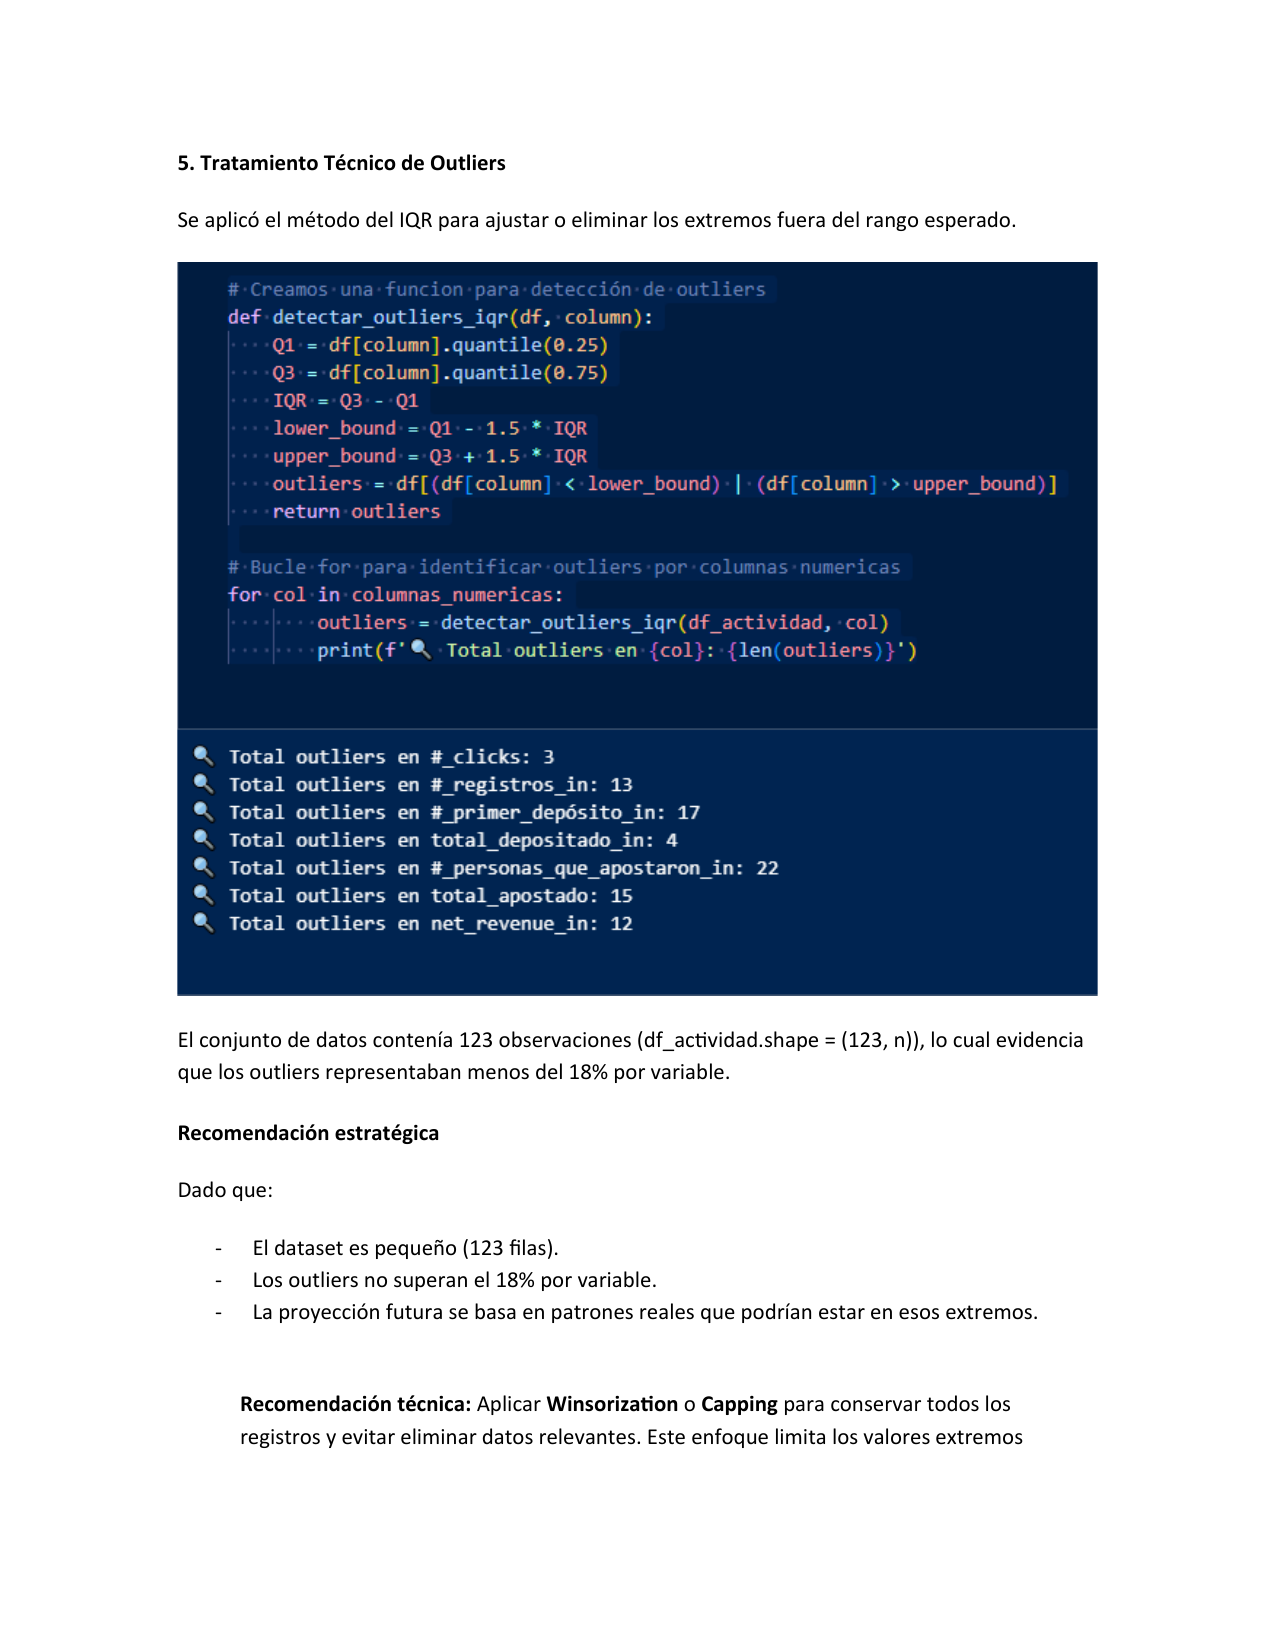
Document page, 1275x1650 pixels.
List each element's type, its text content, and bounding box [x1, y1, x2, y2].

list El dataset es pequeño (123 filas). [215, 1233, 1098, 1261]
text El conjunto de datos contenía 123 observaciones (df_actividad.shape = (123, n)), lo cual evidencia que los outliers representaban menos del 18% por variable. [177, 1025, 1098, 1085]
text Se aplicó el método del IQR para ajustar o eliminar los extremos fuera del rango esperado. [177, 205, 1098, 233]
picture [177, 262, 1098, 996]
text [240, 1389, 1035, 1450]
list La proyección futura se basa en patrones reales que podrían estar en esos extremos. [215, 1297, 1098, 1360]
text 5. Tratamiento Técnico de Outliers [177, 148, 1098, 176]
subtitle Recomendación estratégica [177, 1118, 1098, 1146]
list Los outliers no superan el 18% por variable. [215, 1265, 1098, 1293]
text Dado que: [177, 1176, 1098, 1203]
